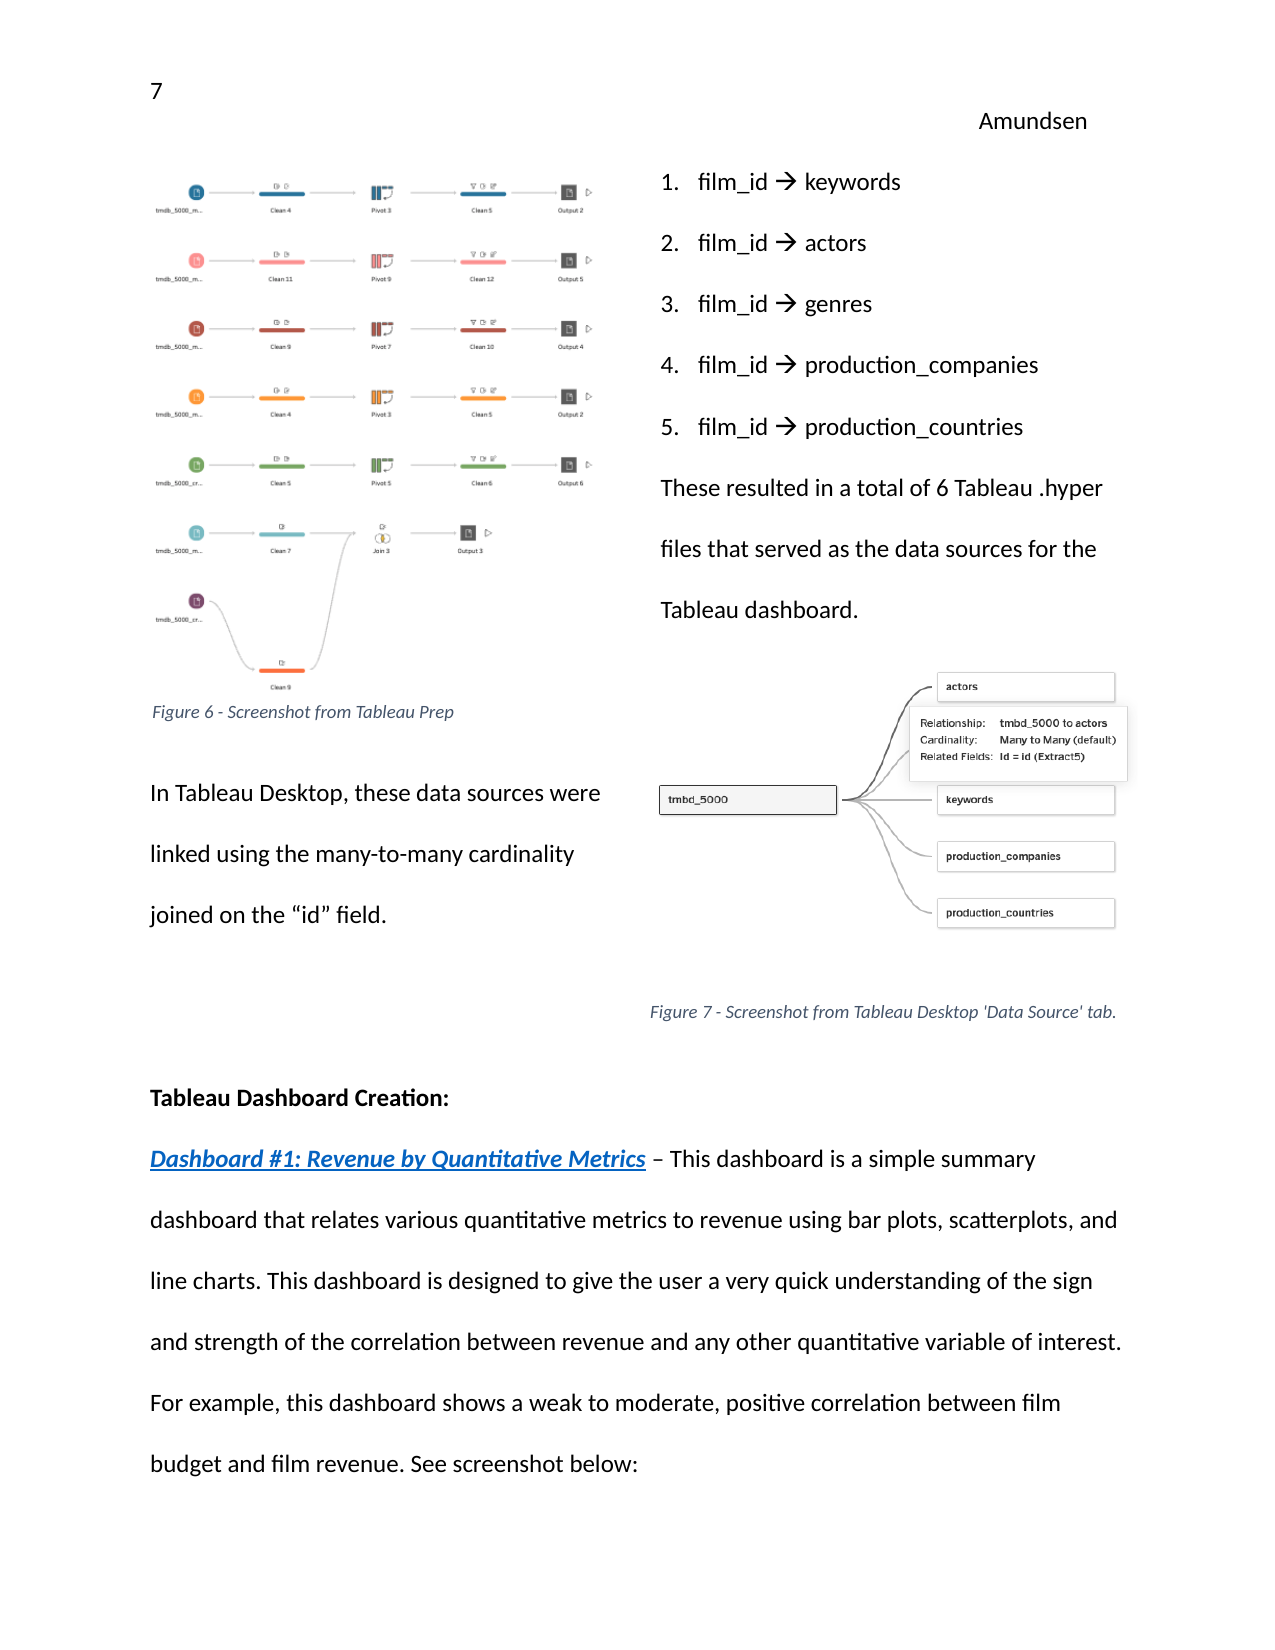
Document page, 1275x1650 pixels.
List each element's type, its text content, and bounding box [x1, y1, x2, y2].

text These resulted in a total of 6 Tableau .hyper files that served as the data sources for the Tableau dashboard. [605, 472, 1125, 624]
list film_id genres [605, 289, 1125, 319]
picture [152, 172, 605, 700]
list film_id actors [605, 228, 1125, 258]
list film_id keywords [187, 167, 1125, 197]
list film_id production_countries [605, 411, 1125, 441]
text Dashboard #1: Revenue by Quantitative Metrics – This dashboard is a simple summary dashboard that relates various quantitative metrics to revenue using bar plots, scatterplots, and line charts. This dashboard is designed to give the user a very quick understanding of the sign and strength of the correlation between revenue and any other quantitative variable of interest. For example, this dashboard shows a weak to moderate, positive correlation between film budget and film revenue. See screenshot below: [150, 1143, 1125, 1479]
list film_id production_companies [605, 350, 1125, 380]
picture [650, 663, 1138, 943]
text Tableau Dashboard Creation: [150, 1082, 1125, 1113]
